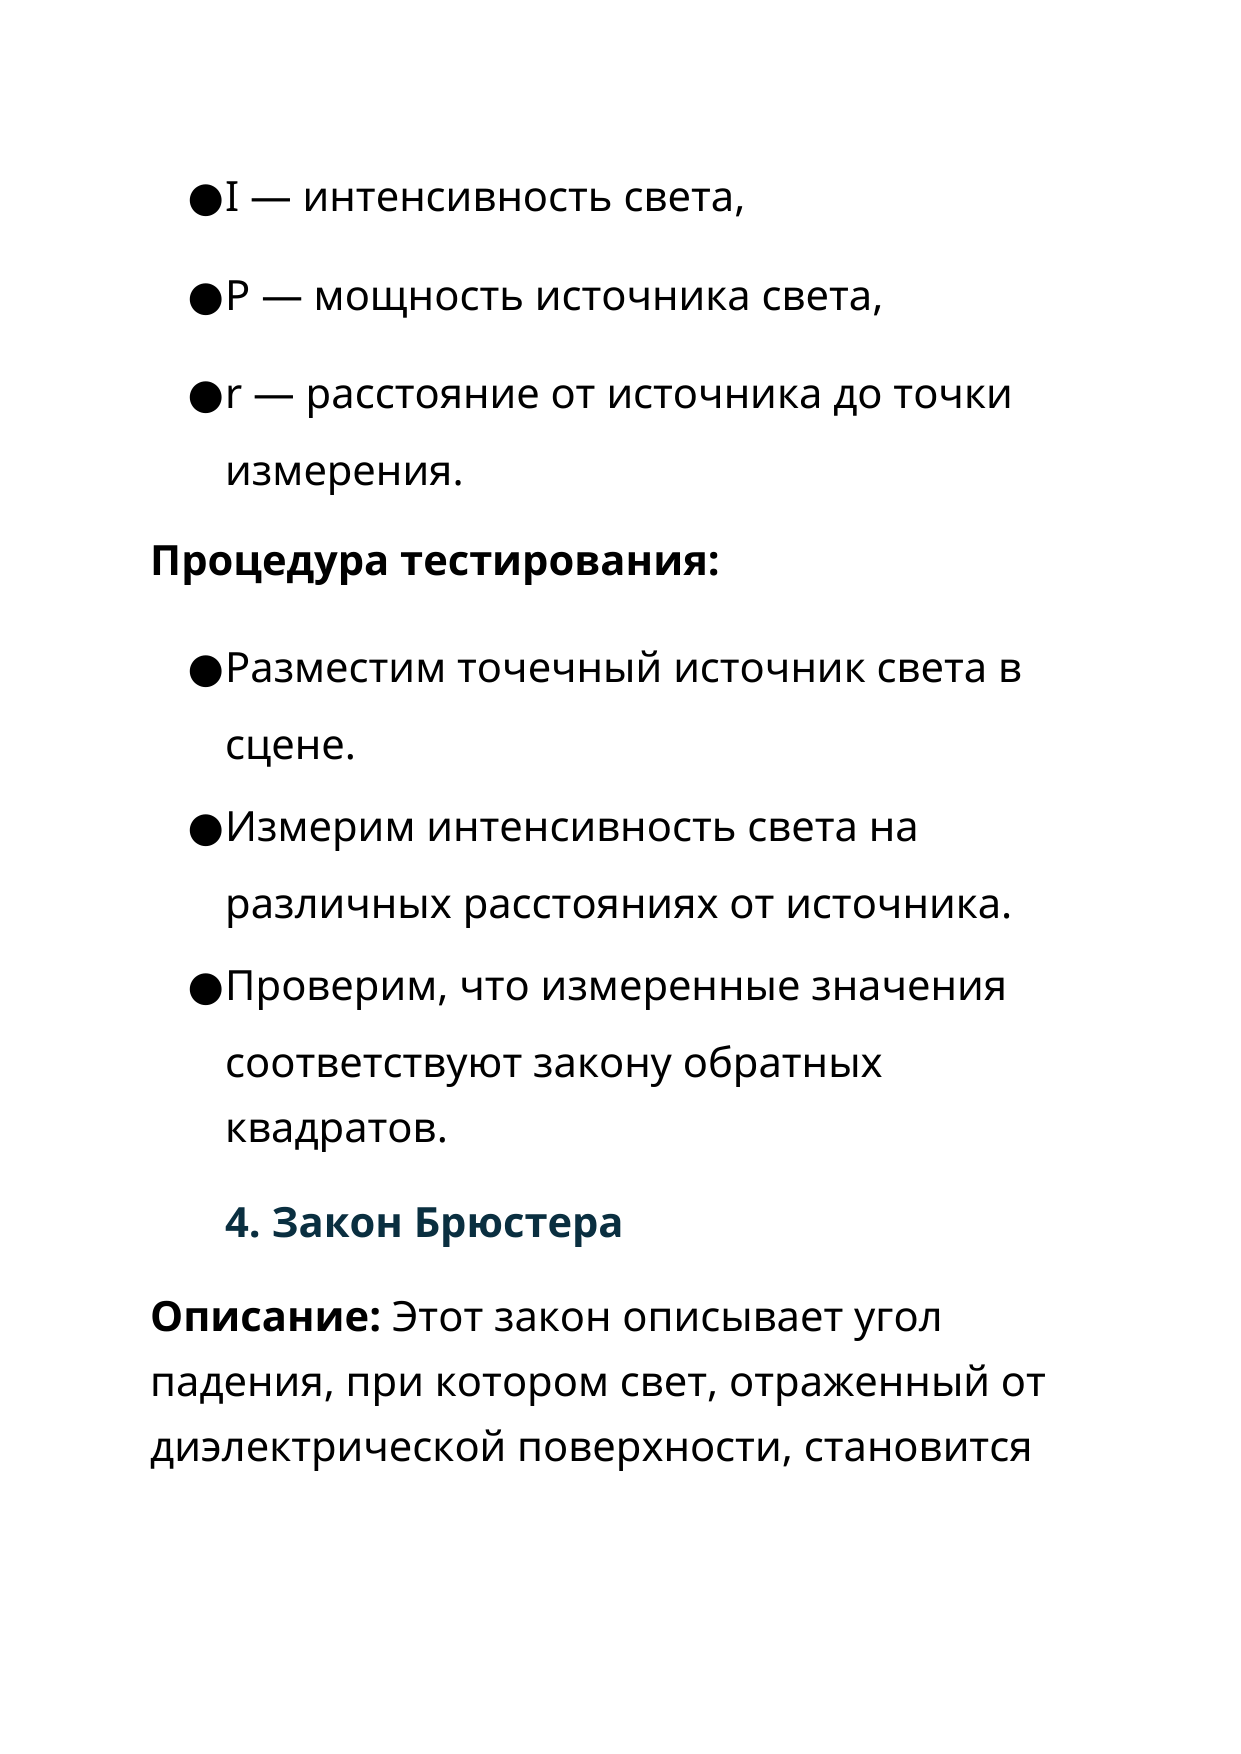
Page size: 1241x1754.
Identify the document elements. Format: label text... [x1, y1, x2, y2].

list P — мощность источника света, [187, 248, 1090, 334]
list 4. Закон Брюстера [150, 1192, 1090, 1249]
list Проверим, что измеренные значения соответствуют закону обратных квадратов. [187, 939, 1090, 1155]
list I — интенсивность света, [187, 150, 1090, 235]
list Измерим интенсивность света на различных расстояниях от источника. [187, 780, 1090, 930]
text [150, 1287, 1090, 1474]
text Процедура тестирования: [150, 531, 1090, 587]
list r — расстояние от источника до точки измерения. [187, 346, 1090, 497]
list Разместим точечный источник света в сцене. [187, 621, 1090, 771]
